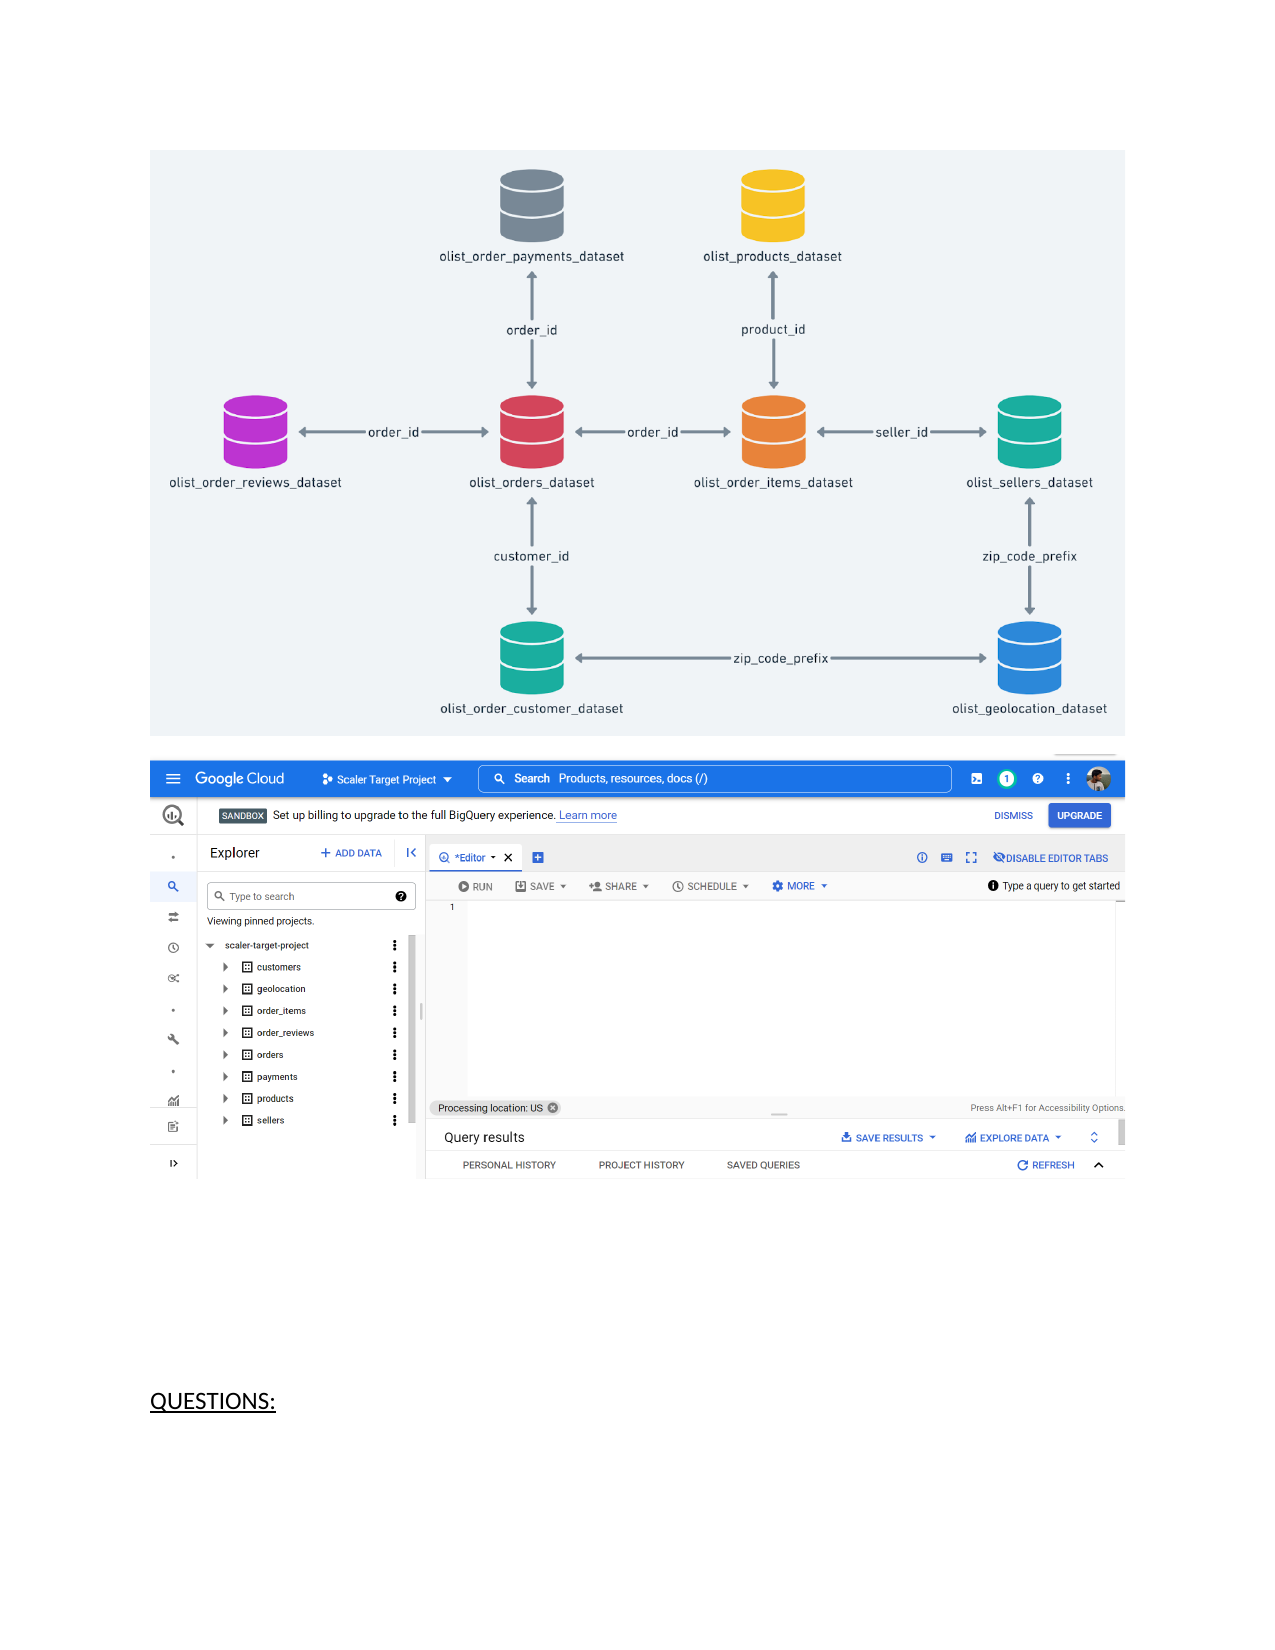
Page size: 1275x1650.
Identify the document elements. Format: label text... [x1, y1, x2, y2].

picture [150, 150, 1125, 736]
text QUESTIONS: [150, 1385, 1125, 1416]
picture [150, 754, 1125, 1179]
